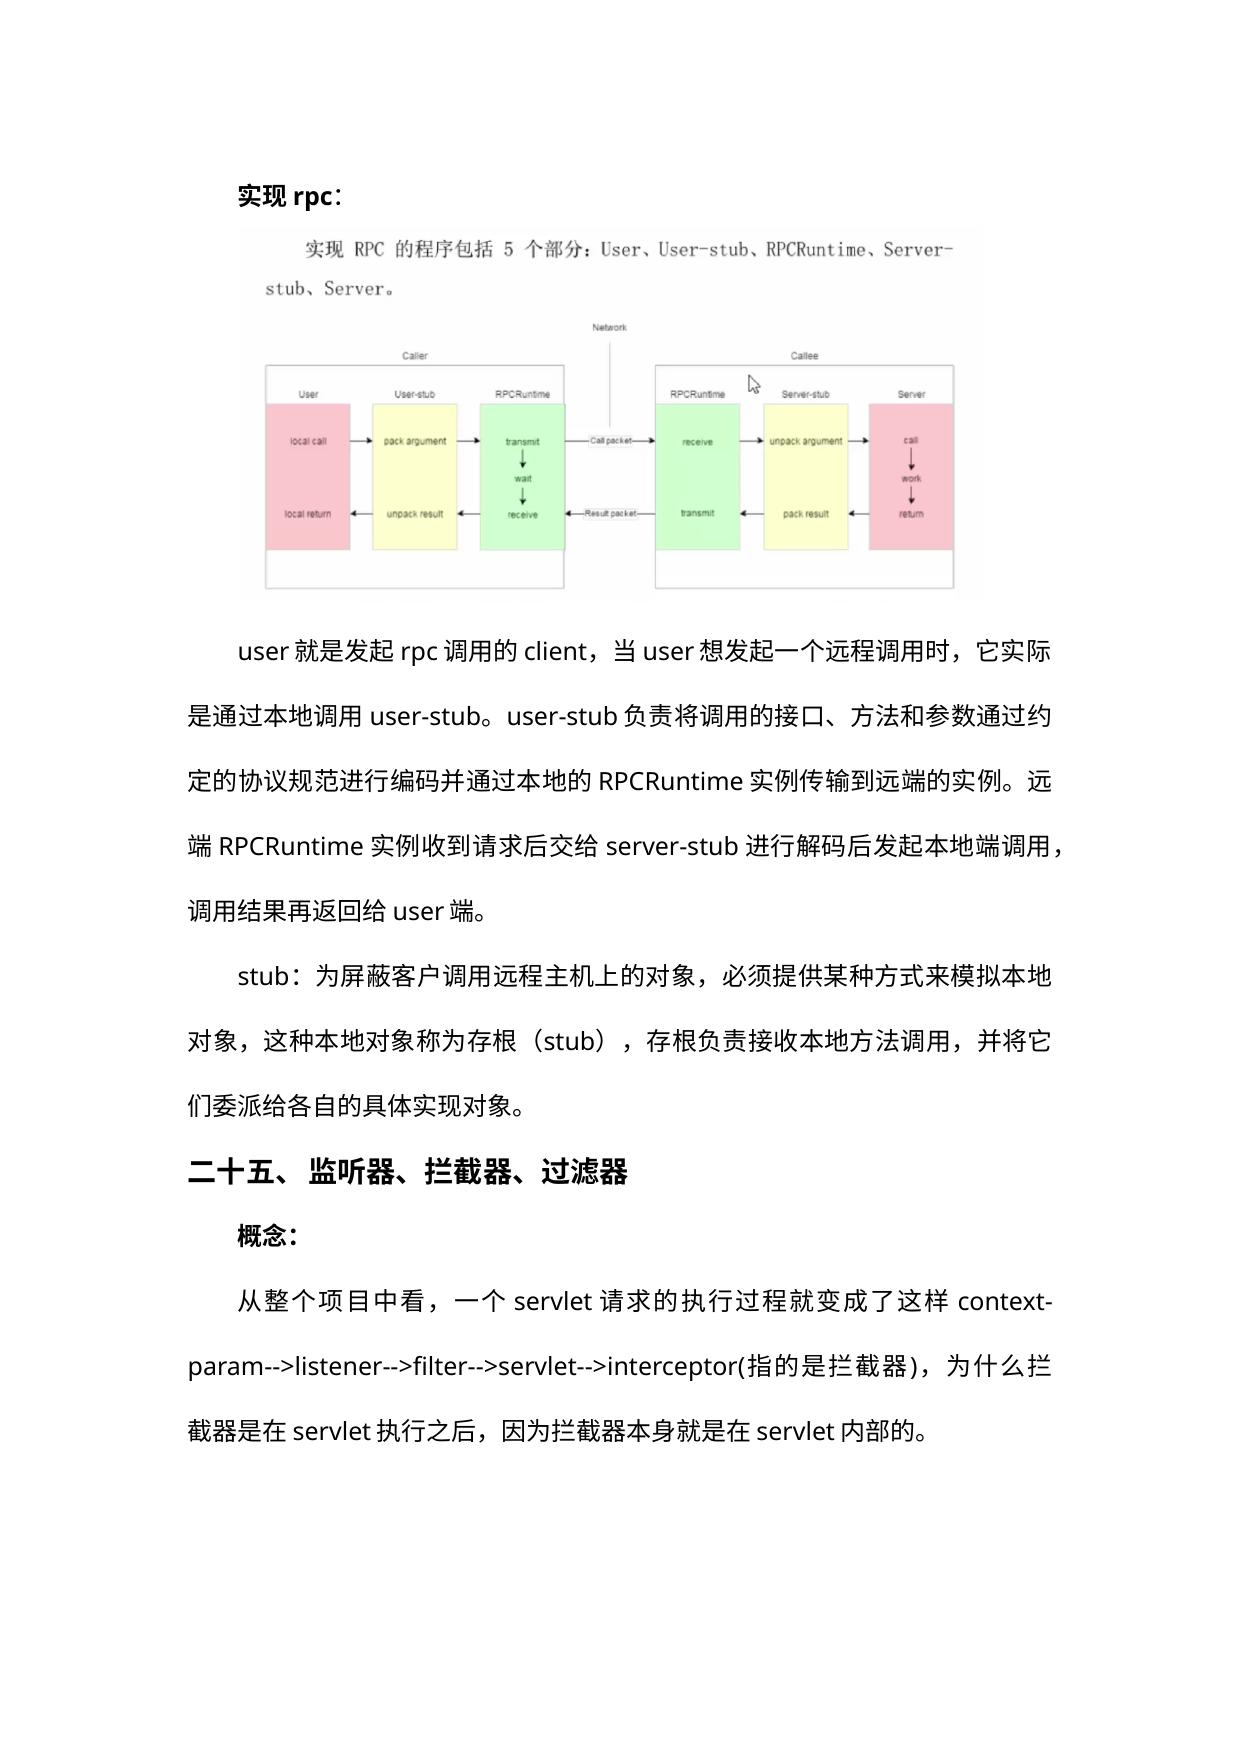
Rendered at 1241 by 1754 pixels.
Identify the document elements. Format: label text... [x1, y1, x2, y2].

text stub：为屏蔽客户调用远程主机上的对象，必须提供某种方式来模拟本地对象，这种本地对象称为存根（stub），存根负责接收本地方法调用，并将它们委派给各自的具体实现对象。 [187, 942, 1053, 1137]
picture [237, 227, 984, 602]
list 监听器、拦截器、过滤器 [187, 1137, 1053, 1202]
text 概念： [187, 1202, 1053, 1267]
text 从整个项目中看，一个servlet请求的执行过程就变成了这样context-param-->listener-->filter-->servlet-->interceptor(指的是拦截器)，为什么拦截器是在servlet执行之后，因为拦截器本身就是在servlet内部的。 [187, 1267, 1053, 1462]
text user就是发起rpc调用的client，当user想发起一个远程调用时，它实际是通过本地调用user-stub。user-stub负责将调用的接口、方法和参数通过约定的协议规范进行编码并通过本地的RPCRuntime实例传输到远端的实例。远端RPCRuntime实例收到请求后交给server-stub进行解码后发起本地端调用，调用结果再返回给user端。 [187, 617, 1053, 942]
text 实现rpc： [187, 162, 1053, 227]
